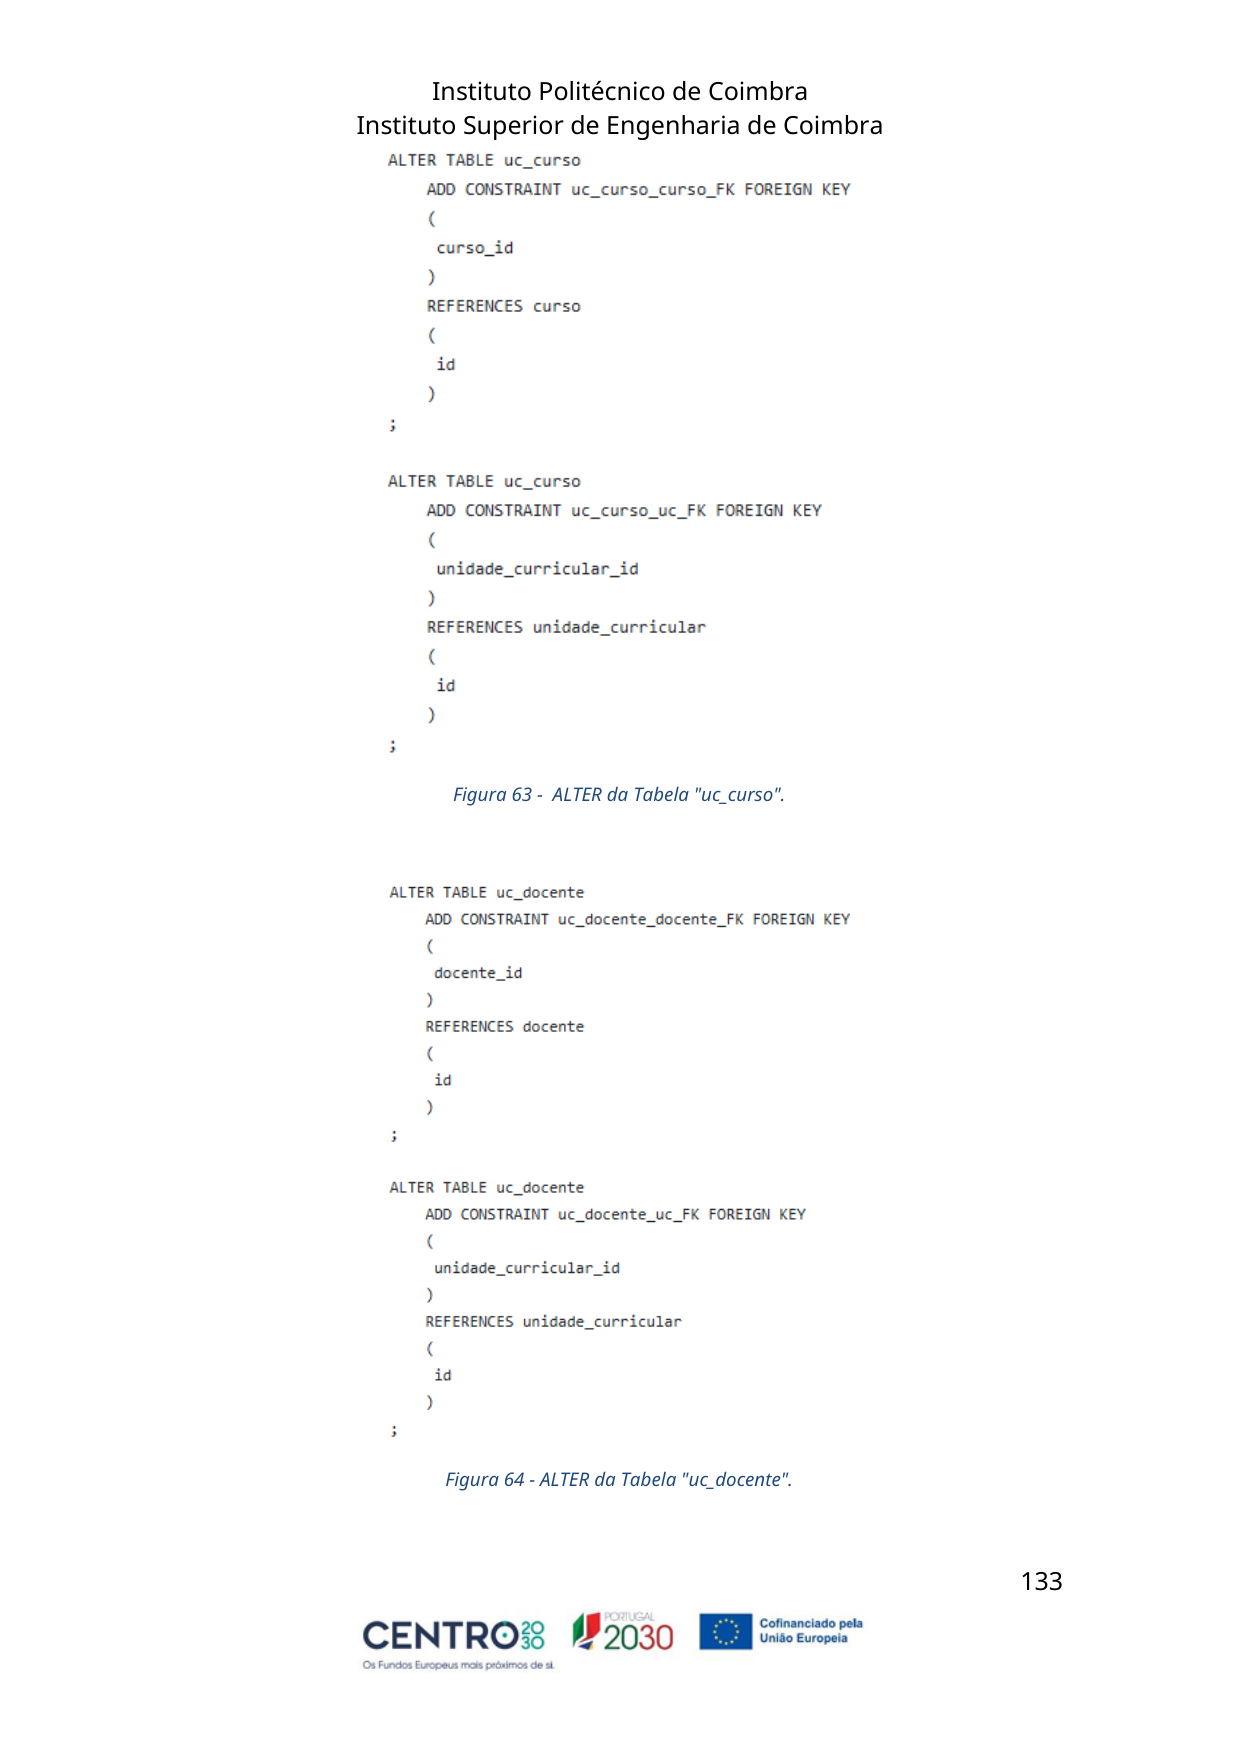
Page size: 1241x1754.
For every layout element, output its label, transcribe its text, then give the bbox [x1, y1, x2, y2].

picture [386, 883, 854, 1445]
picture [384, 147, 857, 760]
text Figura 64 - ALTER da Tabela "uc_docente". [177, 1466, 1063, 1491]
text Figura 63 - ALTER da Tabela "uc_curso". [177, 781, 1063, 807]
picture [349, 1597, 891, 1681]
